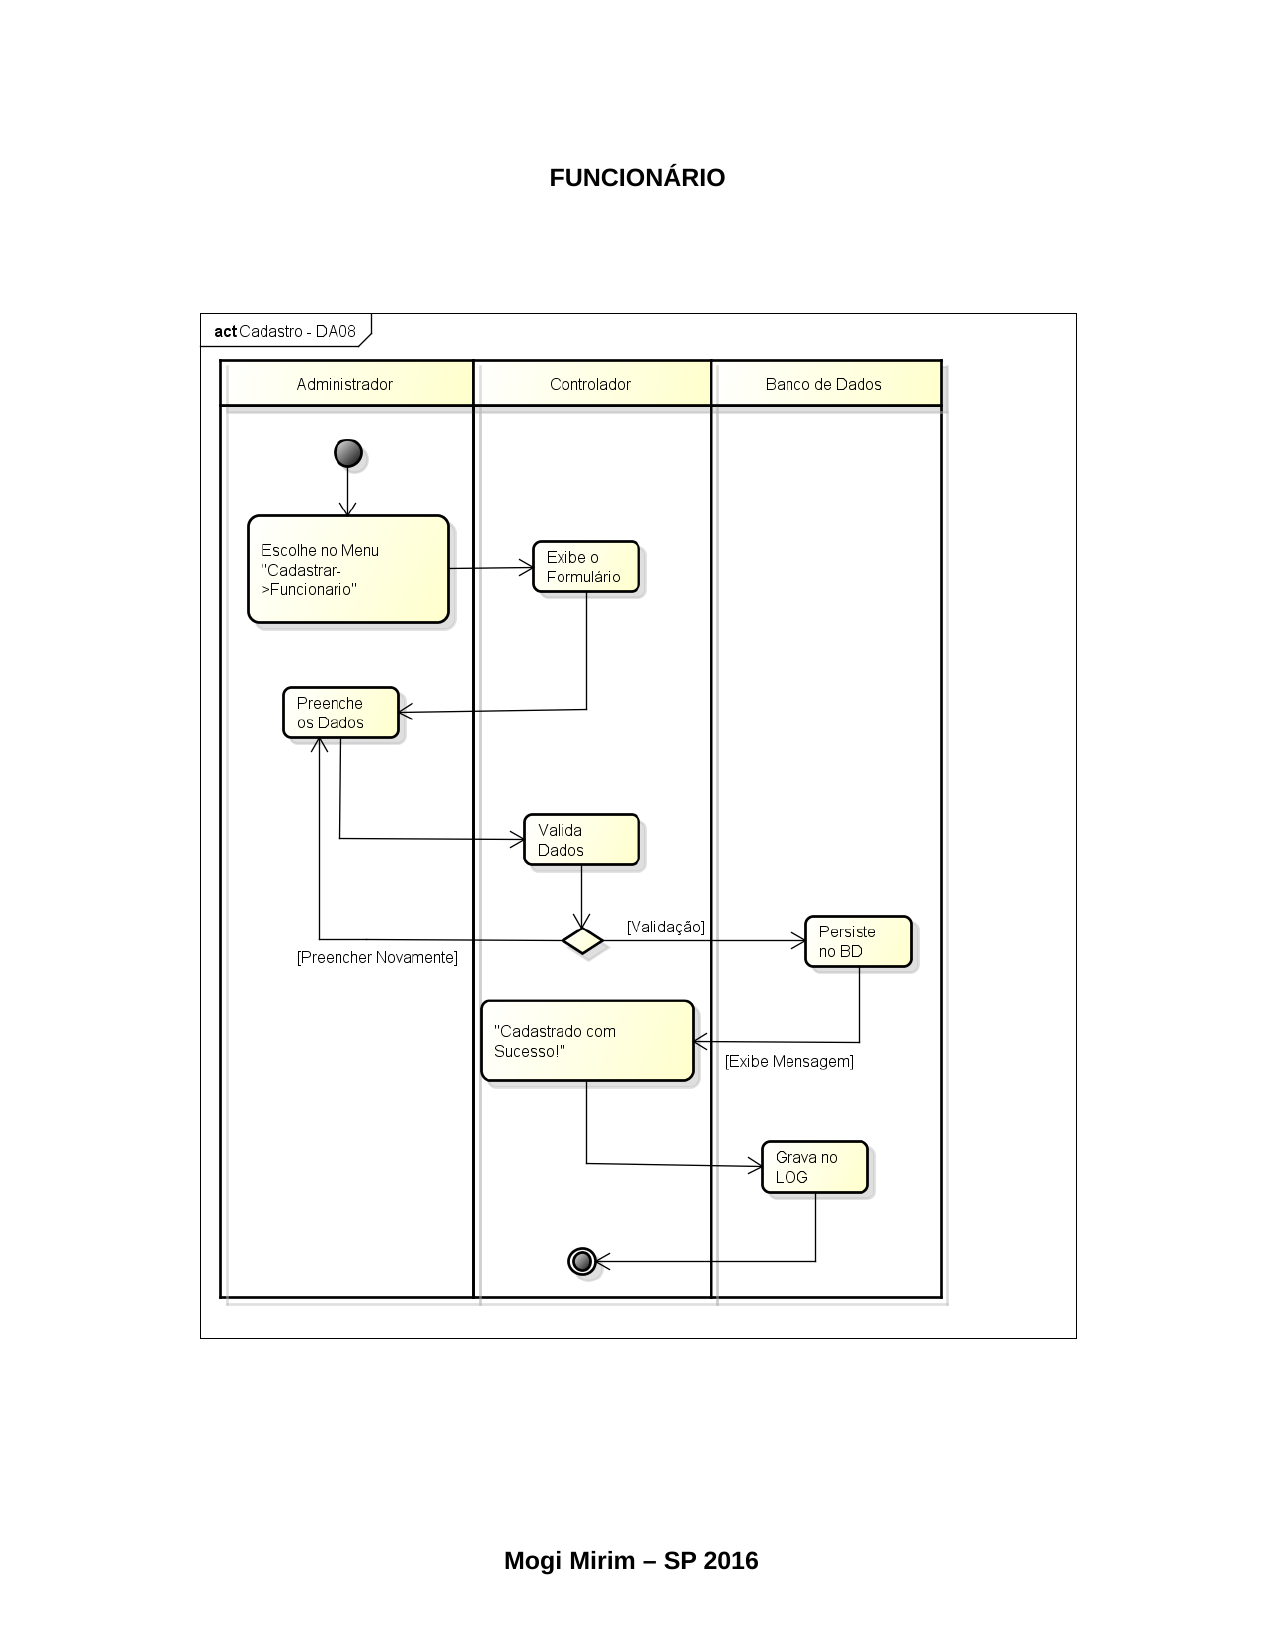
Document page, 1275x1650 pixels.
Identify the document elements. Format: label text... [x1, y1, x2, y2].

picture [187, 300, 1088, 1350]
text FUNCIONÁRIO [187, 162, 1087, 191]
